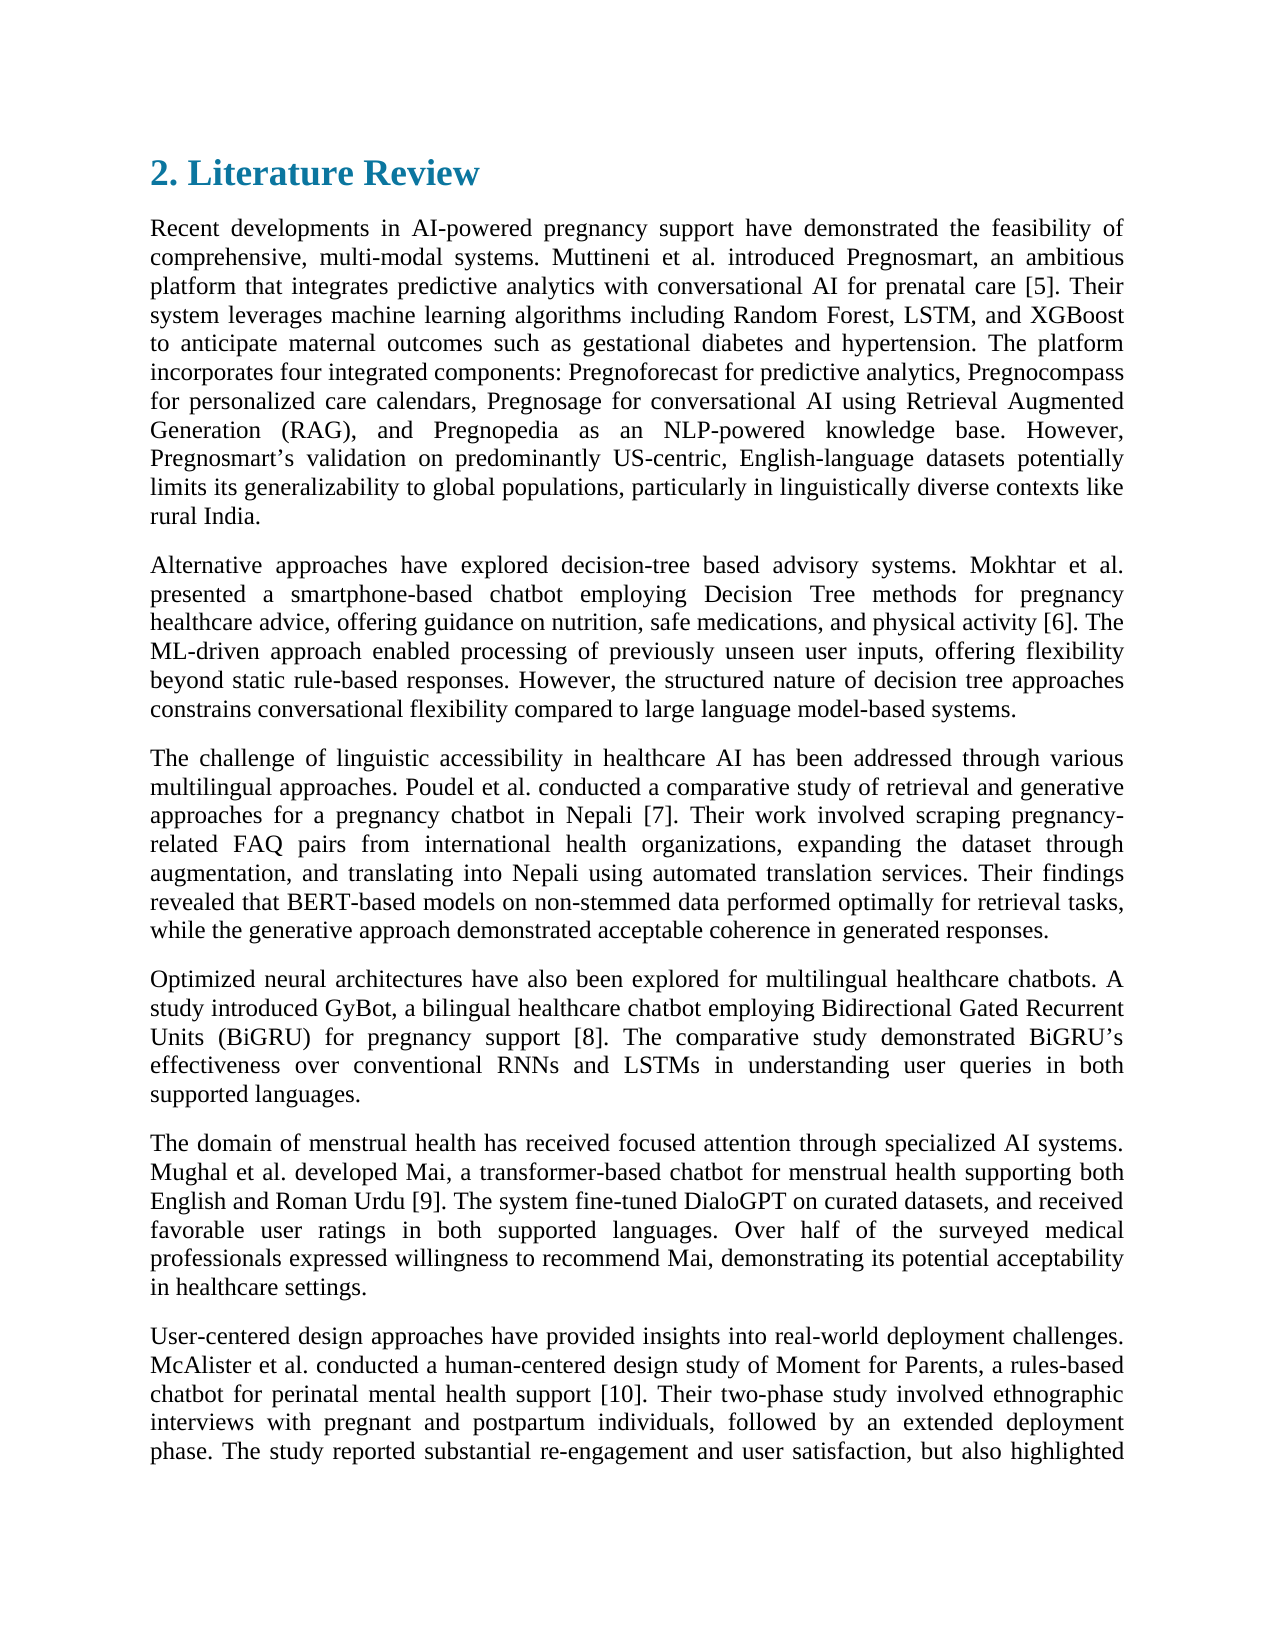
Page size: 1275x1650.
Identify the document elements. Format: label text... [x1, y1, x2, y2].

text Recent developments in AI-powered pregnancy support have demonstrated the feasibility of comprehensive, multi-modal systems. Muttineni et al. introduced Pregnosmart, an ambitious platform that integrates predictive analytics with conversational AI for prenatal care [5]. Their system leverages machine learning algorithms including Random Forest, LSTM, and XGBoost to anticipate maternal outcomes such as gestational diabetes and hypertension. The platform incorporates four integrated components: Pregnoforecast for predictive analytics, Pregnocompass for personalized care calendars, Pregnosage for conversational AI using Retrieval Augmented Generation (RAG), and Pregnopedia as an NLP-powered knowledge base. However, Pregnosmart’s validation on predominantly US-centric, English-language datasets potentially limits its generalizability to global populations, particularly in linguistically diverse contexts like rural India. [150, 213, 1125, 530]
text 2. Literature Review [150, 150, 1125, 193]
text Alternative approaches have explored decision-tree based advisory systems. Mokhtar et al. presented a smartphone-based chatbot employing Decision Tree methods for pregnancy healthcare advice, offering guidance on nutrition, safe medications, and physical activity [6]. The ML-driven approach enabled processing of previously unseen user inputs, offering flexibility beyond static rule-based responses. However, the structured nature of decision tree approaches constrains conversational flexibility compared to large language model-based systems. [150, 550, 1125, 722]
text The domain of menstrual health has received focused attention through specialized AI systems. Mughal et al. developed Mai, a transformer-based chatbot for menstrual health supporting both English and Roman Urdu [9]. The system fine-tuned DialoGPT on curated datasets, and received favorable user ratings in both supported languages. Over half of the surveyed medical professionals expressed willingness to recommend Mai, demonstrating its potential acceptability in healthcare settings. [150, 1128, 1125, 1301]
text The challenge of linguistic accessibility in healthcare AI has been addressed through various multilingual approaches. Poudel et al. conducted a comparative study of retrieval and generative approaches for a pregnancy chatbot in Nepali [7]. Their work involved scraping pregnancy-related FAQ pairs from international health organizations, expanding the dataset through augmentation, and translating into Nepali using automated translation services. Their findings revealed that BERT-based models on non-stemmed data performed optimally for retrieval tasks, while the generative approach demonstrated acceptable coherence in generated responses. [150, 743, 1125, 944]
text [150, 1321, 1125, 1465]
text Optimized neural architectures have also been explored for multilingual healthcare chatbots. A study introduced GyBot, a bilingual healthcare chatbot employing Bidirectional Gated Recurrent Units (BiGRU) for pregnancy support [8]. The comparative study demonstrated BiGRU’s effectiveness over conventional RNNs and LSTMs in understanding user queries in both supported languages. [150, 964, 1125, 1108]
